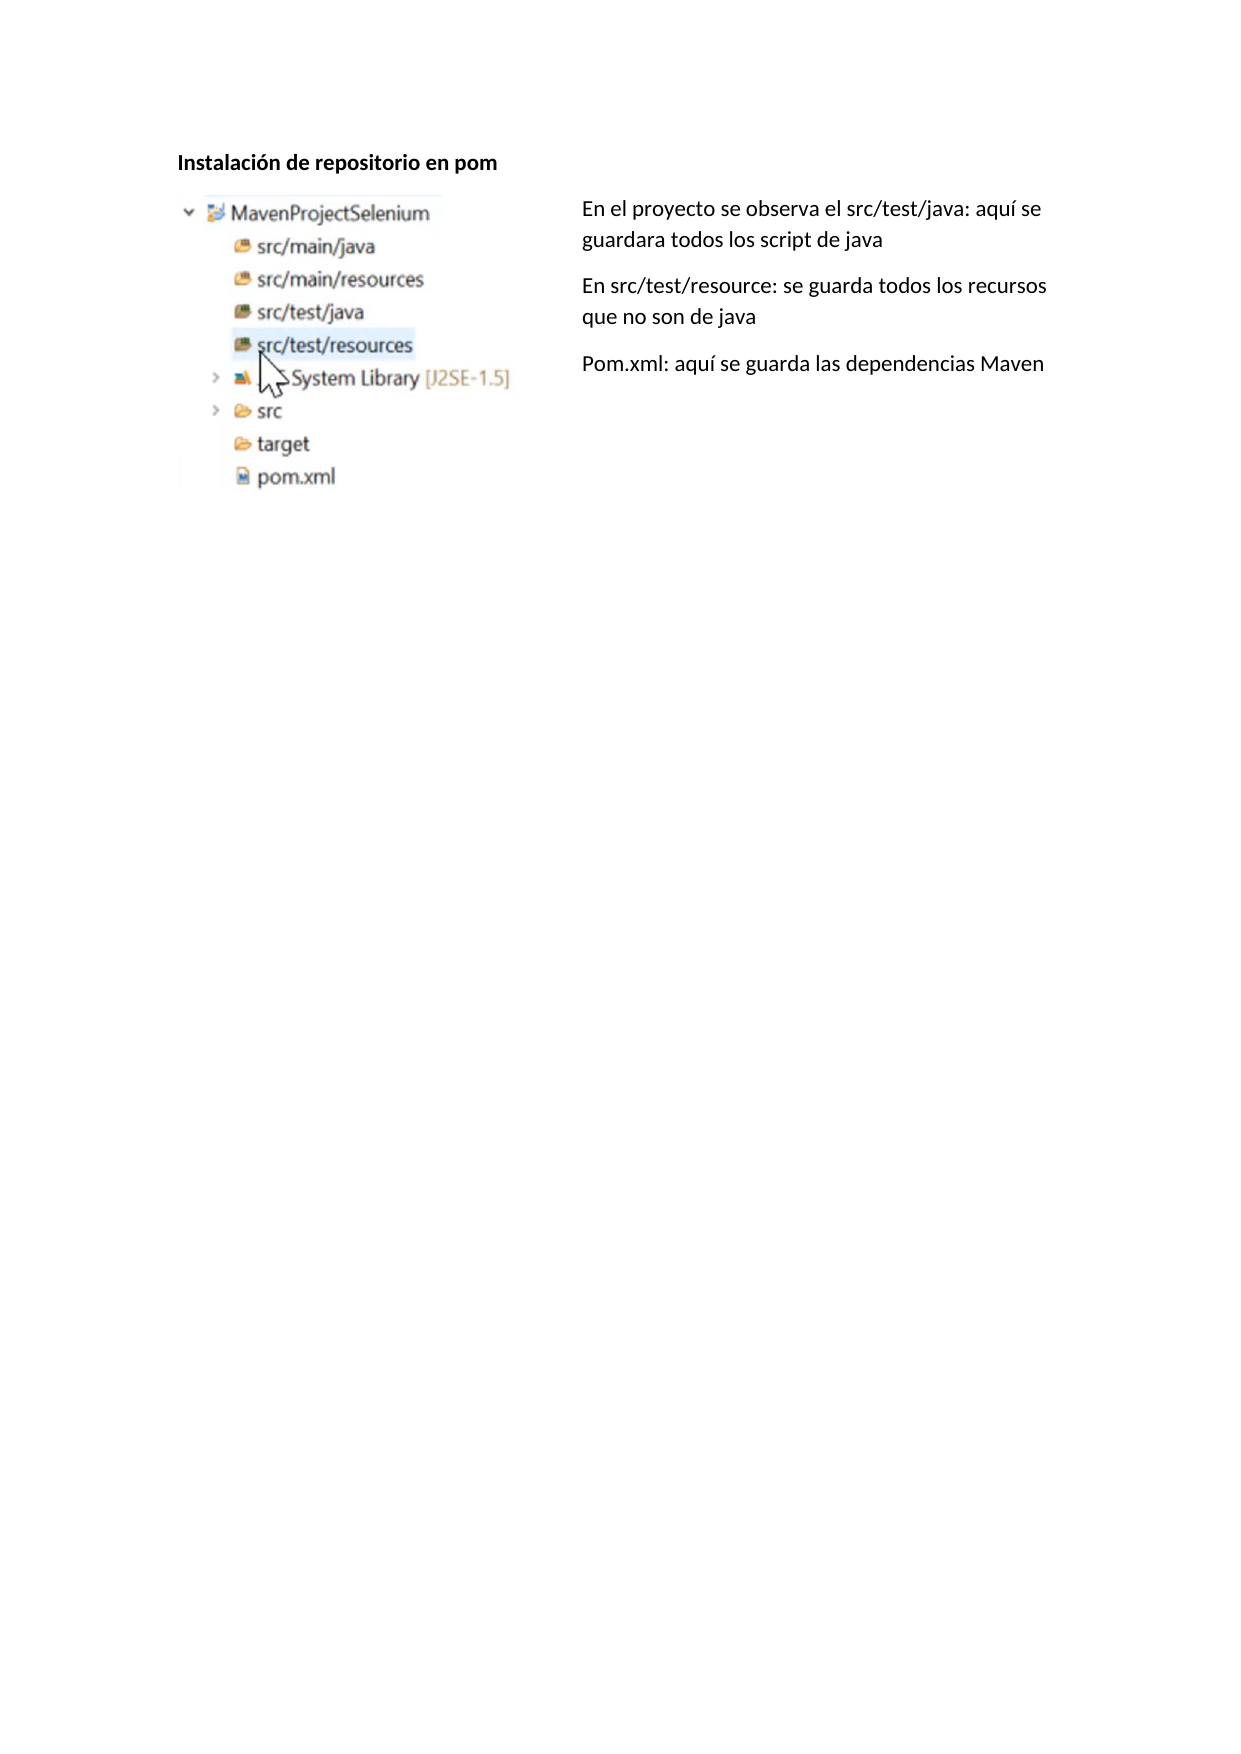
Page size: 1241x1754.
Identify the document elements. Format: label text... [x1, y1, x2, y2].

text Instalación de repositorio en pom [177, 148, 1063, 176]
text En el proyecto se observa el src/test/java: aquí se guardara todos los script de java [177, 194, 1063, 253]
picture [177, 195, 563, 491]
text En src/test/resource: se guarda todos los recursos que no son de java [563, 272, 1063, 330]
text Pom.xml: aquí se guarda las dependencias Maven [563, 349, 1063, 377]
